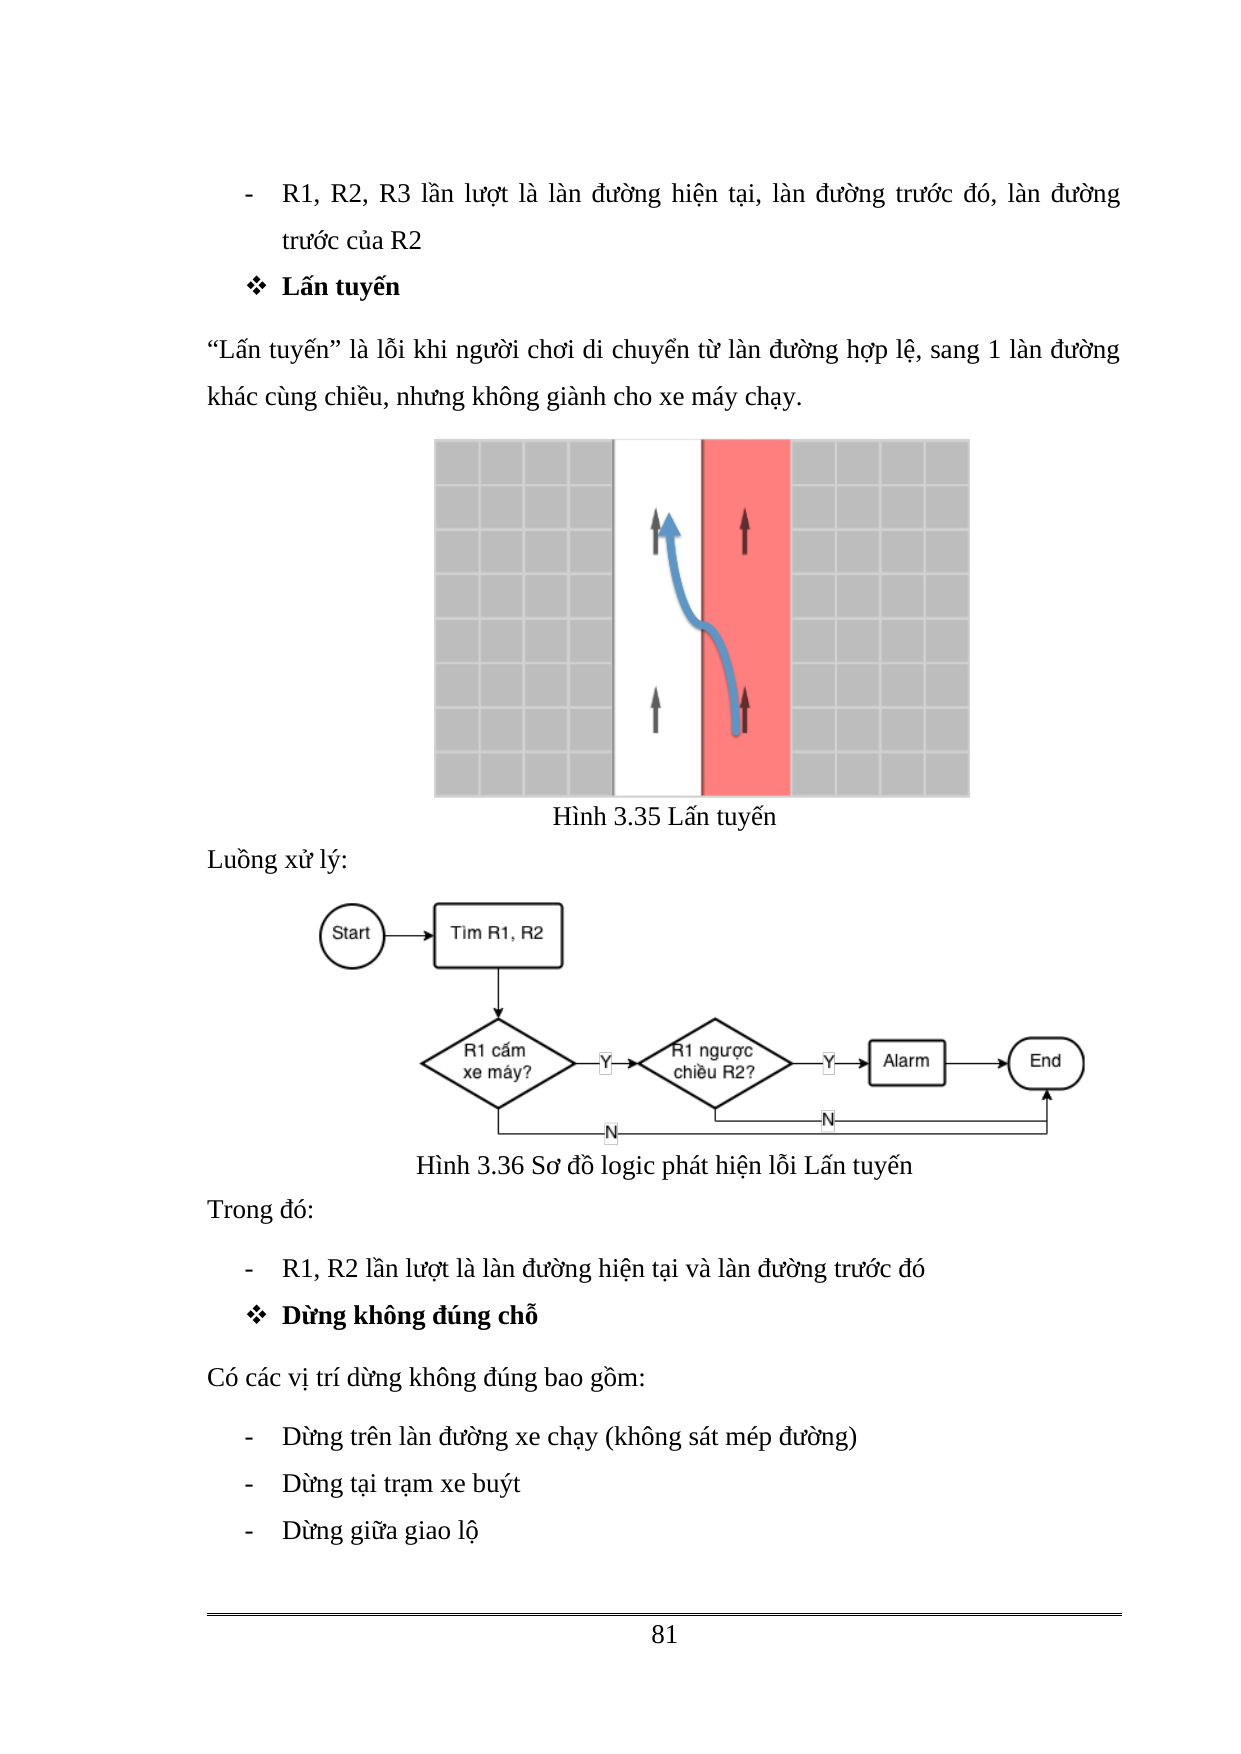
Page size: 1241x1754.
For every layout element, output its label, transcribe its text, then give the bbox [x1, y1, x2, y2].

list Dừng giữa giao lộ [244, 1514, 1122, 1545]
text “Lấn tuyến” là lỗi khi người chơi di chuyển từ làn đường hợp lệ, sang 1 làn đường khác cùng chiều, nhưng không giành cho xe máy chạy. [207, 333, 1122, 411]
list Dừng không đúng chỗ [244, 1299, 1122, 1330]
text Trong đó: [207, 1193, 1122, 1224]
text Có các vị trí dừng không đúng bao gồm: [207, 1361, 1122, 1392]
list Lấn tuyến [244, 271, 1122, 302]
list Dừng tại trạm xe buýt [244, 1467, 1122, 1498]
text Luồng xử lý: [207, 843, 1122, 874]
list R1, R2, R3 lần lượt là làn đường hiện tại, làn đường trước đó, làn đường trước của R2 [244, 177, 1122, 255]
list Dừng trên làn đường xe chạy (không sát mép đường) [244, 1420, 1122, 1452]
picture [433, 438, 971, 800]
picture [318, 902, 1086, 1150]
list R1, R2 lần lượt là làn đường hiện tại và làn đường trước đó [244, 1252, 1122, 1283]
